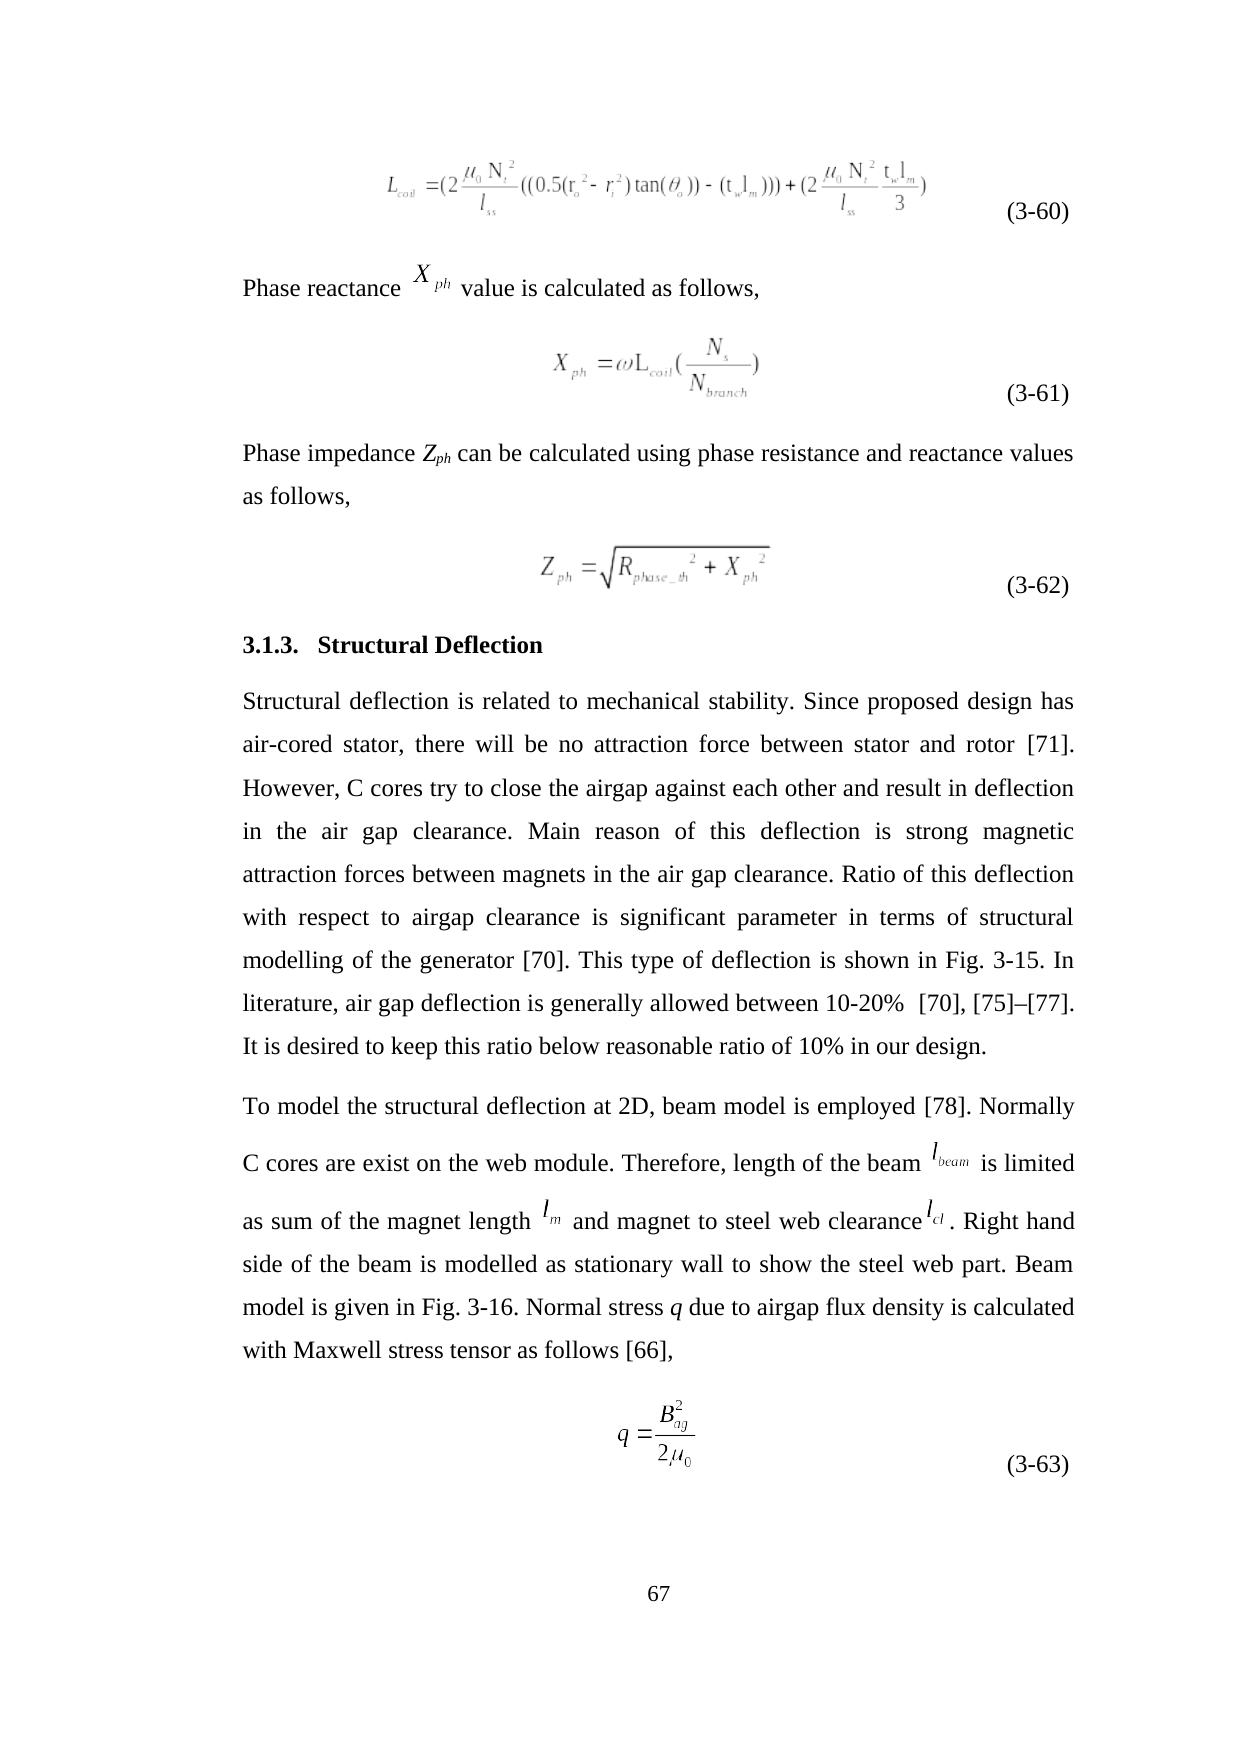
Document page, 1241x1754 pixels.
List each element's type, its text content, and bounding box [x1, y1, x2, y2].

text Phase impedance Zph can be calculated using phase resistance and reactance values as follows, [242, 438, 1075, 510]
text (3-62) [242, 541, 1075, 599]
text Phase reactance value is calculated as follows, [242, 256, 1075, 302]
text (3-60) [242, 153, 1075, 224]
text To model the structural deflection at 2D, beam model is employed [78]. Normally C cores are exist on the web module. Therefore, length of the beam is limited as sum of the magnet length and magnet to steel web clearance. Right hand side of the beam is modelled as stationary wall to show the steel web part. Beam model is given in Fig. 3-16. Normal stress q due to airgap flux density is calculated with Maxwell stress tensor as follows [66], [242, 1091, 1075, 1364]
text (3-63) [242, 1395, 1075, 1477]
text (3-61) [242, 333, 1075, 407]
text Structural deflection is related to mechanical stability. Since proposed design has air-cored stator, there will be no attraction force between stator and rotor [71]. However, C cores try to close the airgap against each other and result in deflection in the air gap clearance. Main reason of this deflection is strong magnetic attraction forces between magnets in the air gap clearance. Ratio of this deflection with respect to airgap clearance is significant parameter in terms of structural modelling of the generator [70]. This type of deflection is shown in Fig. 3-15. In literature, air gap deflection is generally allowed between 10-20% [70], [75]–[77]. It is desired to keep this ratio below reasonable ratio of 10% in our design. [242, 686, 1075, 1060]
subtitle Structural Deflection [242, 630, 1075, 659]
